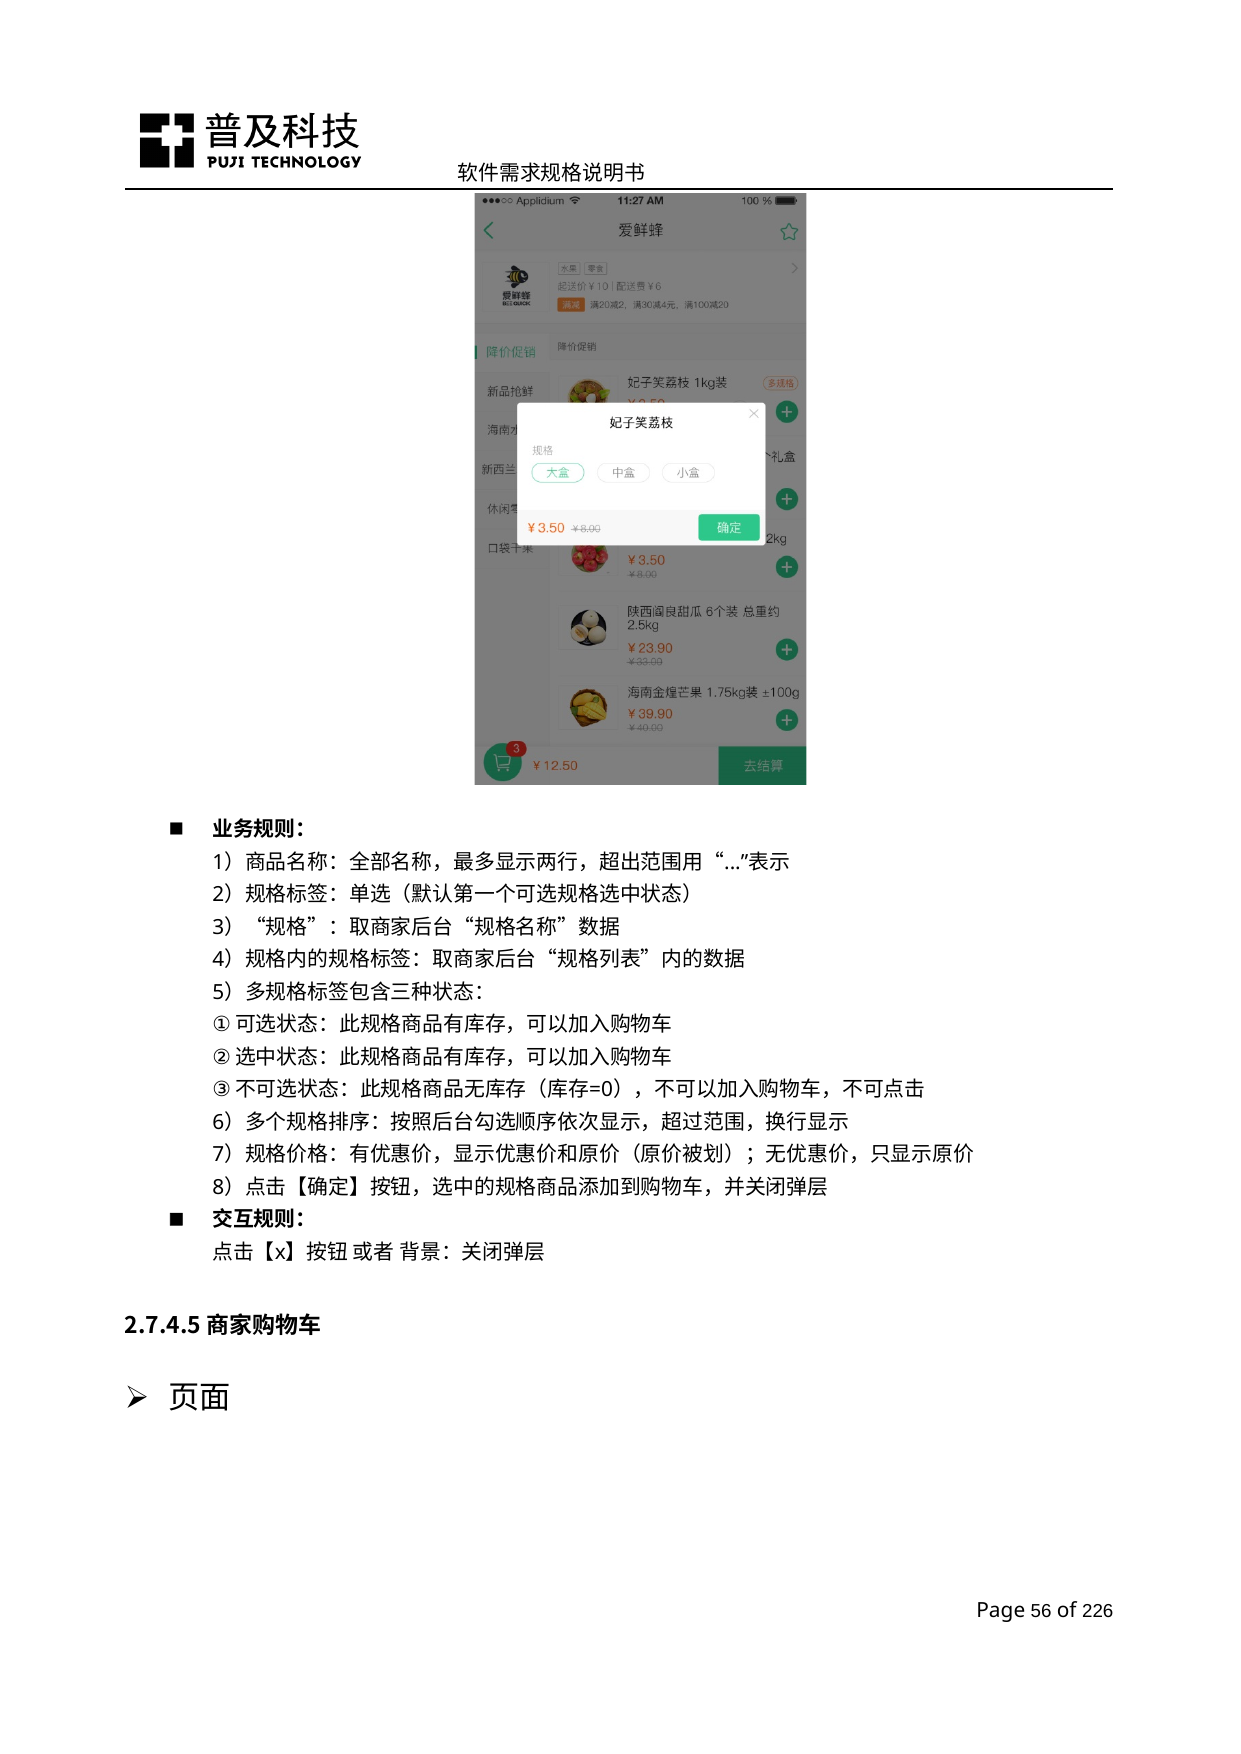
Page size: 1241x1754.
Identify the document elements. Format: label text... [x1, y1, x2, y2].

list 交互规则： [168, 1201, 1113, 1234]
list 1）商品名称：全部名称，最多显示两行，超出范围用“...”表示 [212, 844, 1113, 876]
list 7）规格价格：有优惠价，显示优惠价和原价（原价被划）；无优惠价，只显示原价 [212, 1136, 1113, 1169]
picture [124, 103, 365, 180]
list 业务规则： [168, 811, 1113, 844]
list 8）点击【确定】按钮，选中的规格商品添加到购物车，并关闭弹层 [212, 1169, 1113, 1201]
list ②选中状态：此规格商品有库存，可以加入购物车 [212, 1039, 1113, 1071]
list 5）多规格标签包含三种状态： [212, 974, 1113, 1006]
list ③不可选状态：此规格商品无库存（库存=0），不可以加入购物车，不可点击 [212, 1071, 1113, 1104]
subtitle 商家购物车 [124, 1291, 1113, 1356]
list 页面 [124, 1363, 1113, 1428]
list 2）规格标签：单选（默认第一个可选规格选中状态） [212, 876, 1113, 909]
list 4）规格内的规格标签：取商家后台“规格列表”内的数据 [212, 941, 1113, 974]
picture [474, 193, 807, 785]
list 6）多个规格排序：按照后台勾选顺序依次显示，超过范围，换行显示 [212, 1104, 1113, 1136]
list ①可选状态：此规格商品有库存，可以加入购物车 [212, 1006, 1113, 1039]
list 点击【x】按钮 或者 背景：关闭弹层 [212, 1234, 1113, 1266]
list 3）“规格”：取商家后台“规格名称”数据 [212, 909, 1113, 941]
